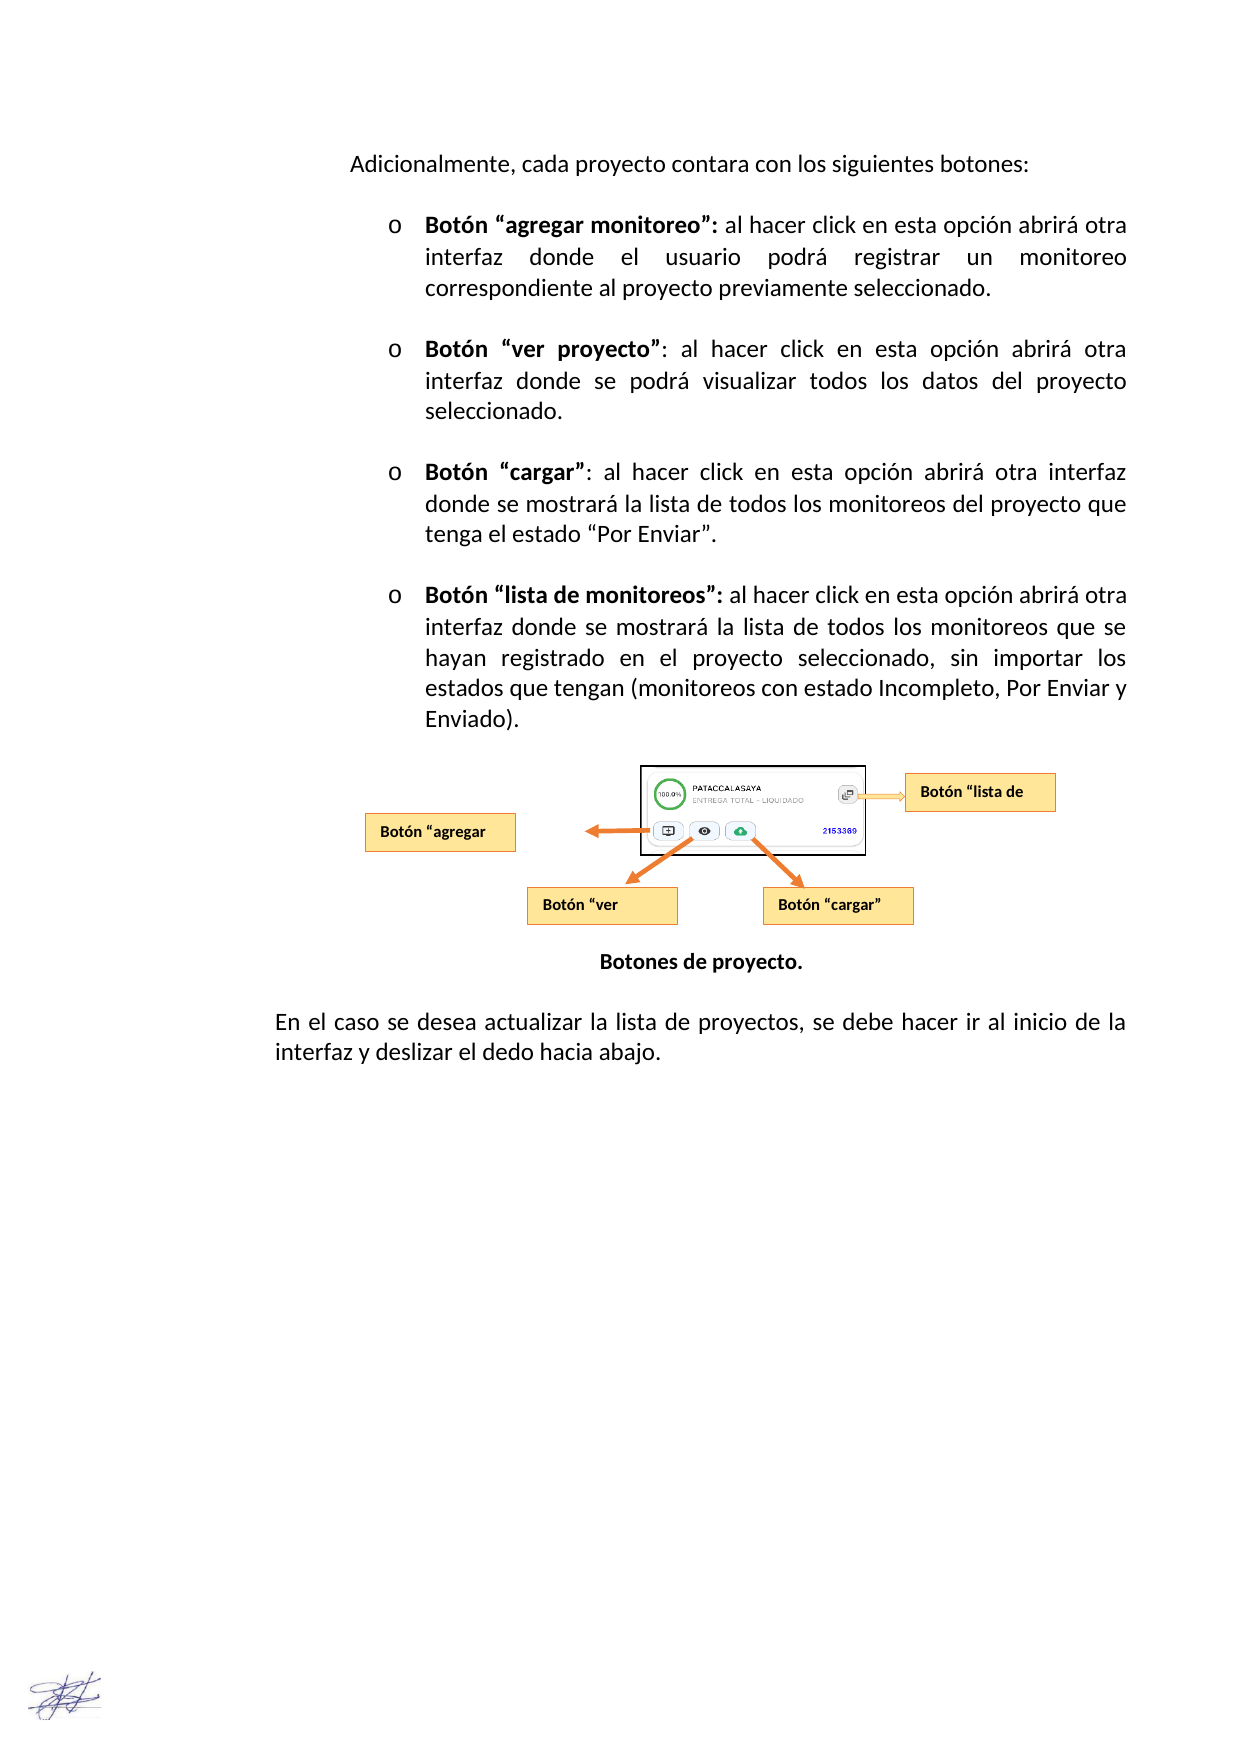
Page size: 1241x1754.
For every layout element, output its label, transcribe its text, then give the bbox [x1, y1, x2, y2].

list Botón “lista de monitoreos”: al hacer click en esta opción abrirá otra interfaz donde se mostrará la lista de todos los monitoreos que se hayan registrado en el proyecto seleccionado, sin importar los estados que tengan (monitoreos con estado Incompleto, Por Enviar y Enviado). [387, 580, 1128, 733]
picture [641, 767, 865, 854]
list Botón “ver proyecto”: al hacer click en esta opción abrirá otra interfaz donde se podrá visualizar todos los datos del proyecto seleccionado. [387, 333, 1128, 426]
list Botón “agregar monitoreo”: al hacer click en esta opción abrirá otra interfaz donde el usuario podrá registrar un monitoreo correspondiente al proyecto previamente seleccionado. [387, 210, 1128, 302]
list Adicionalmente, cada proyecto contara con los siguientes botones: [350, 149, 1128, 179]
picture [28, 1671, 102, 1721]
list En el caso se desea actualizar la lista de proyectos, se debe hacer ir al inicio de la interfaz y deslizar el dedo hacia abajo. [275, 1006, 1128, 1067]
list Botones de proyecto. [275, 947, 1128, 975]
list Botón “cargar”: al hacer click en esta opción abrirá otra interfaz donde se mostrará la lista de todos los monitoreos del proyecto que tenga el estado “Por Enviar”. [387, 456, 1128, 549]
